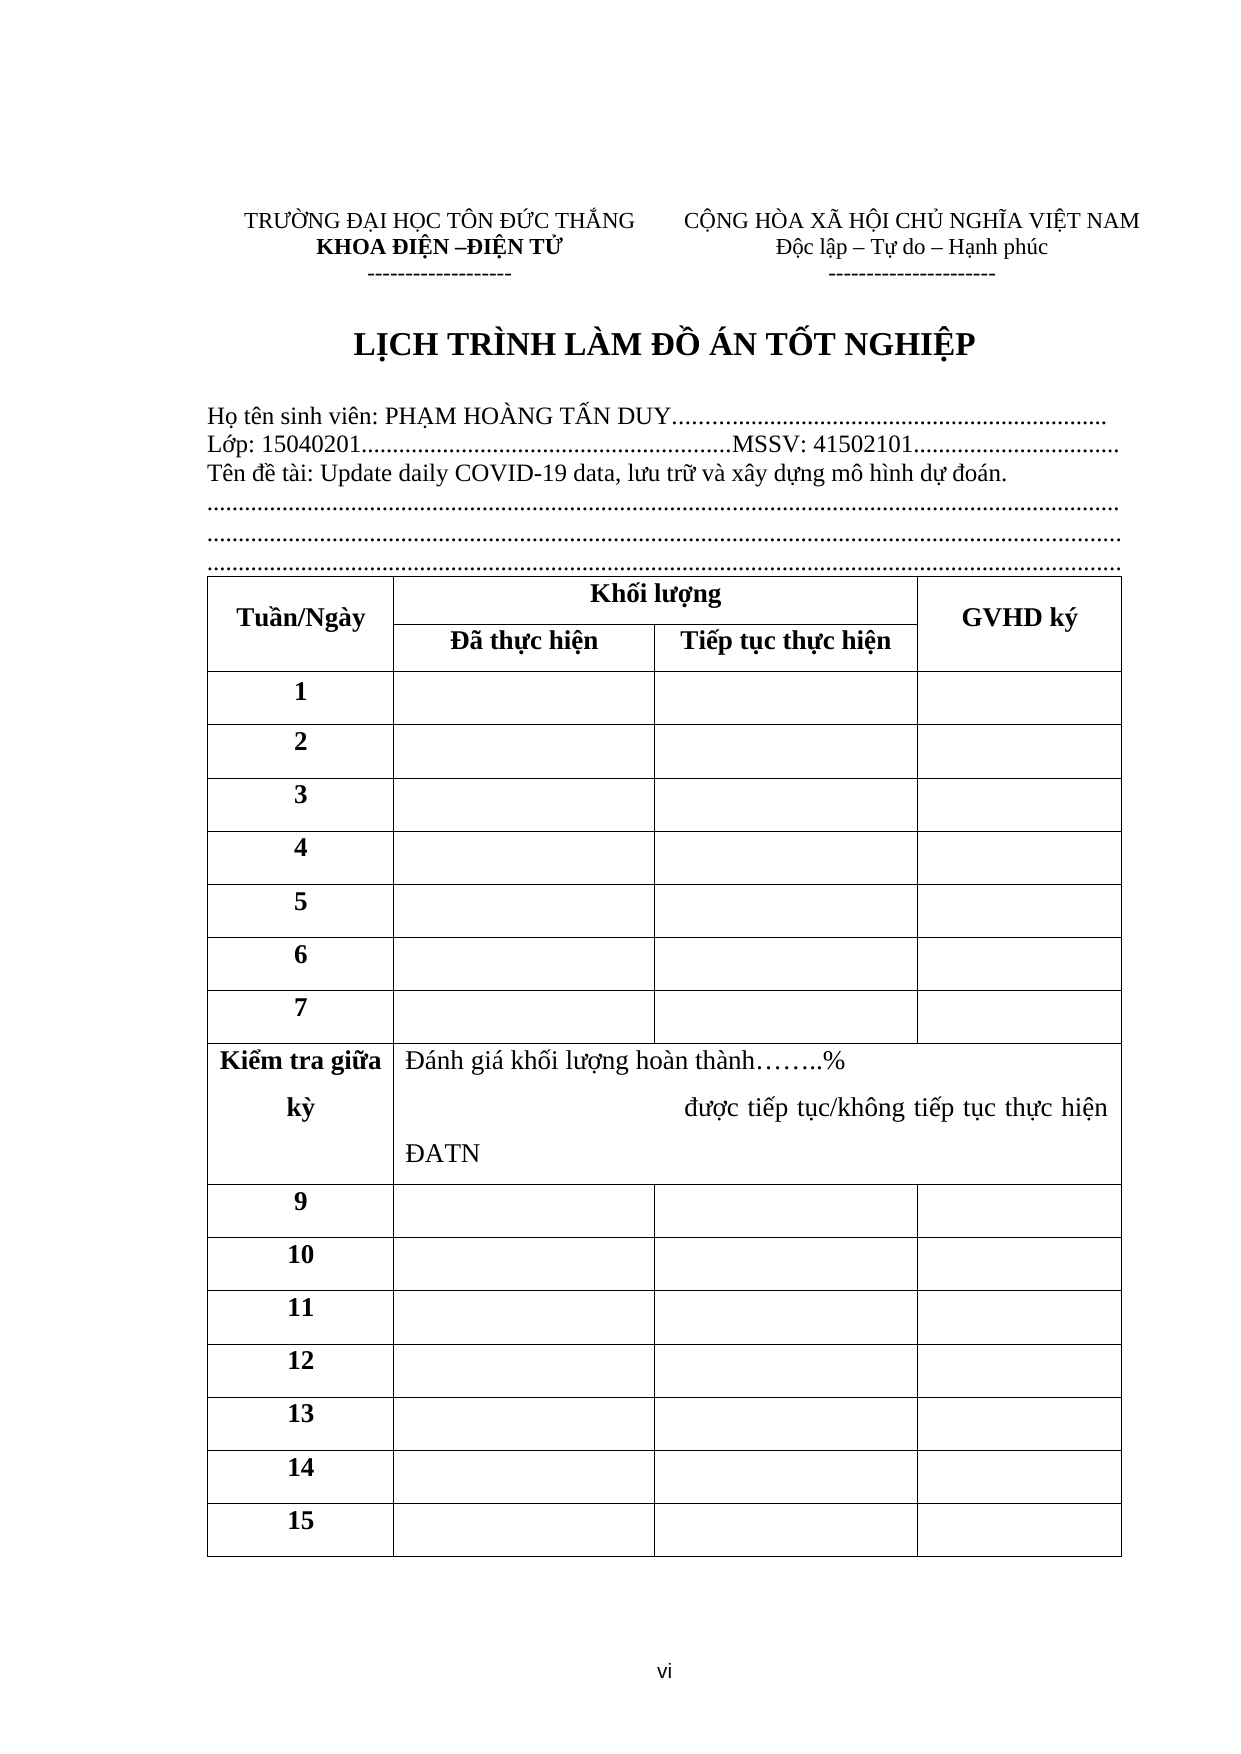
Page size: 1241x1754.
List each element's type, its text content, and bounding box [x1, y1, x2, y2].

table_cell [918, 725, 1121, 777]
table_header TRƯỜNG ĐẠI HỌC TÔN ĐỨC THẮNG KHOA ĐIỆN –ĐIỆN TỬ ------------------- [218, 207, 661, 286]
table_cell 11 [208, 1291, 393, 1343]
table_cell 13 [208, 1398, 393, 1450]
table_cell [918, 1398, 1121, 1450]
table_cell 3 [208, 779, 393, 831]
table_cell [394, 1238, 654, 1290]
table_cell [918, 672, 1121, 724]
table_cell Đánh giá khối lượng hoàn thành……..% được tiếp tục/không tiếp tục thực hiện ĐATN [394, 1044, 1121, 1184]
table_cell 14 [208, 1451, 393, 1503]
text LỊCH TRÌNH LÀM ĐỒ ÁN TỐT NGHIỆP [207, 324, 1122, 362]
table_cell [655, 1238, 917, 1290]
table_cell [918, 1504, 1121, 1556]
table_cell [394, 779, 654, 831]
table_cell [394, 725, 654, 777]
text Tên đề tài: Update daily COVID-19 data, lưu trữ và xây dựng mô hình dự đoán. .............................................................. [207, 458, 1122, 516]
table_cell [918, 1451, 1121, 1503]
table_cell [394, 1504, 654, 1556]
table_cell Kiểm tra giữa kỳ [208, 1044, 393, 1184]
table_cell [655, 832, 917, 884]
table_cell [394, 1451, 654, 1503]
table_header Tuần/Ngày [208, 577, 393, 671]
table_header CỘNG HÒA XÃ HỘI CHỦ NGHĨA VIỆT NAM Độc lập – Tự do – Hạnh phúc ---------------------- [661, 207, 1163, 286]
table_cell [394, 885, 654, 937]
table_cell 10 [208, 1238, 393, 1290]
table_cell 12 [208, 1345, 393, 1397]
table_cell [655, 725, 917, 777]
table_cell [394, 1185, 654, 1237]
table_cell [394, 991, 654, 1043]
table_cell [394, 832, 654, 884]
table_cell [655, 1398, 917, 1450]
table_cell [655, 991, 917, 1043]
table_cell [655, 779, 917, 831]
table_cell [655, 885, 917, 937]
table_cell [918, 1238, 1121, 1290]
table_cell [655, 1345, 917, 1397]
table_cell [918, 1185, 1121, 1237]
table_cell [655, 1451, 917, 1503]
table_cell 2 [208, 725, 393, 777]
table_cell [918, 938, 1121, 990]
table_cell [918, 1291, 1121, 1343]
table_cell 7 [208, 991, 393, 1043]
table_header GVHD ký [918, 577, 1121, 671]
table_cell 1 [208, 672, 393, 724]
table_cell 15 [208, 1504, 393, 1556]
table_cell 5 [208, 885, 393, 937]
table_header Khối lượng [394, 577, 917, 623]
table_cell [918, 991, 1121, 1043]
table_cell [394, 1398, 654, 1450]
table_cell 4 [208, 832, 393, 884]
table_cell [918, 1345, 1121, 1397]
table_cell [394, 672, 654, 724]
table_cell [918, 779, 1121, 831]
text Lớp: 15040201 MSSV: 41502101................................. [207, 429, 1122, 458]
table_cell [655, 938, 917, 990]
table_cell [394, 1345, 654, 1397]
table_cell 9 [208, 1185, 393, 1237]
table_cell [655, 1185, 917, 1237]
table_cell [394, 1291, 654, 1343]
table_cell Tiếp tục thực hiện [655, 625, 917, 671]
table_cell Đã thực hiện [394, 625, 654, 671]
table_cell [655, 1291, 917, 1343]
text Họ tên sinh viên: PHẠM HOÀNG TẤN DUY ............................................................ [207, 401, 1122, 429]
table_cell [394, 938, 654, 990]
table_cell [655, 672, 917, 724]
table_cell [918, 832, 1121, 884]
table_cell [655, 1504, 917, 1556]
table_cell 6 [208, 938, 393, 990]
table_cell [918, 885, 1121, 937]
